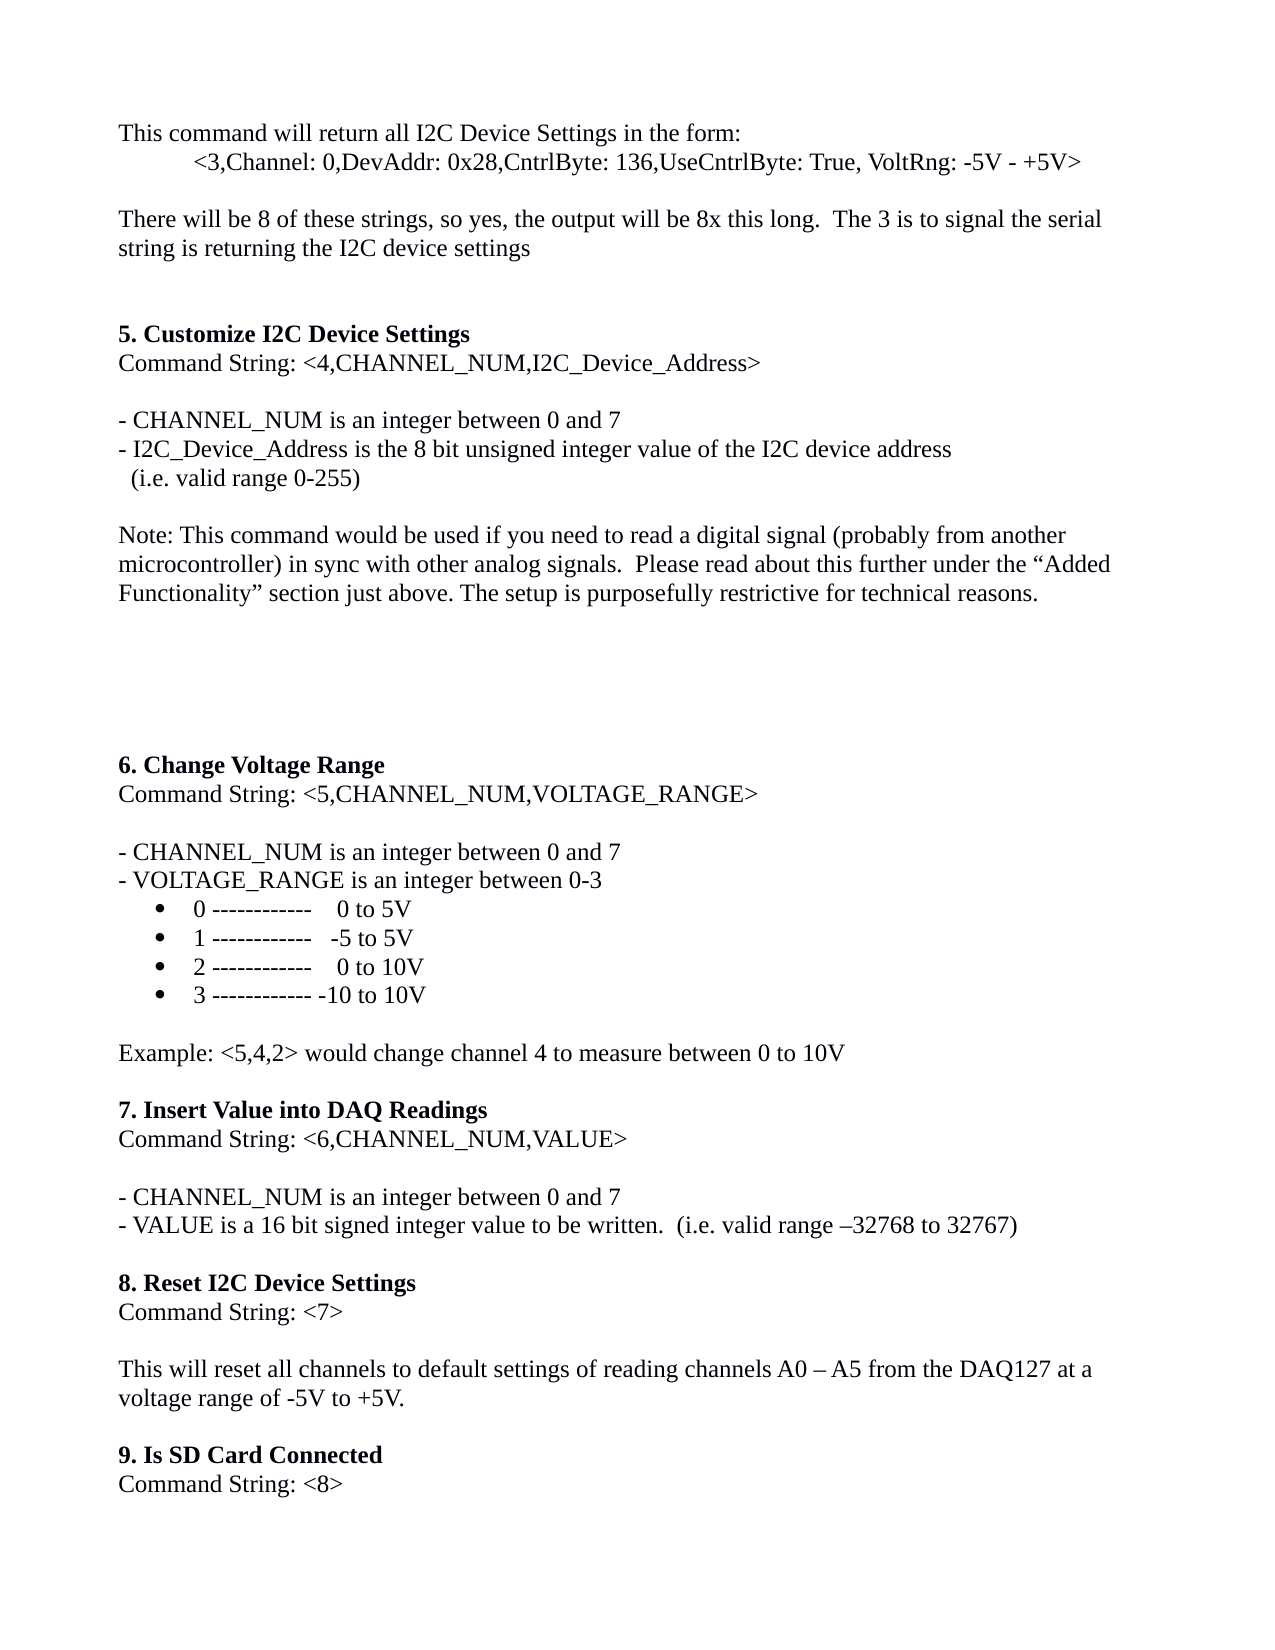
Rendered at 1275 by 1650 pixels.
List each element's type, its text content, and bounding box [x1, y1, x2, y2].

text This command will return all I2C Device Settings in the form: [118, 118, 1157, 147]
text - I2C_Device_Address is the 8 bit unsigned integer value of the I2C device address [118, 434, 1157, 463]
list 0 ------------ 0 to 5V [156, 894, 1157, 923]
text - CHANNEL_NUM is an integer between 0 and 7 [118, 1182, 1157, 1211]
text (i.e. valid range 0-255) [118, 463, 1157, 492]
list 2 ------------ 0 to 10V [156, 952, 1157, 981]
text - CHANNEL_NUM is an integer between 0 and 7 [118, 837, 1157, 866]
text <3,Channel: 0,DevAddr: 0x28,CntrlByte: 136,UseCntrlByte: True, VoltRng: -5V - +5V> [118, 147, 1157, 176]
text Note: This command would be used if you need to read a digital signal (probably from another microcontroller) in sync with other analog signals. Please read about this further under the “Added Functionality” section just above. The setup is purposefully restrictive for technical reasons. [118, 521, 1157, 607]
text Command String: <7> [118, 1297, 1157, 1326]
text 8. Reset I2C Device Settings [118, 1268, 1157, 1297]
text - VOLTAGE_RANGE is an integer between 0-3 [118, 866, 1157, 894]
text Command String: <6,CHANNEL_NUM,VALUE> [118, 1124, 1157, 1153]
text This will reset all channels to default settings of reading channels A0 – A5 from the DAQ127 at a voltage range of -5V to +5V. [118, 1354, 1157, 1412]
text Command String: <5,CHANNEL_NUM,VOLTAGE_RANGE> [118, 779, 1157, 808]
text 5. Customize I2C Device Settings [118, 319, 1157, 348]
text Command String: <8> [118, 1469, 1157, 1498]
text 9. Is SD Card Connected [118, 1441, 1157, 1469]
text - CHANNEL_NUM is an integer between 0 and 7 [118, 406, 1157, 434]
text 6. Change Voltage Range [118, 751, 1157, 779]
text Command String: <4,CHANNEL_NUM,I2C_Device_Address> [118, 348, 1157, 377]
text - VALUE is a 16 bit signed integer value to be written. (i.e. valid range –32768 to 32767) [118, 1211, 1157, 1239]
text Example: <5,4,2> would change channel 4 to measure between 0 to 10V [118, 1038, 1157, 1067]
text 7. Insert Value into DAQ Readings [118, 1096, 1157, 1124]
list 3 ------------ -10 to 10V [156, 981, 1157, 1009]
list 1 ------------ -5 to 5V [156, 923, 1157, 952]
text There will be 8 of these strings, so yes, the output will be 8x this long. The 3 is to signal the serial string is returning the I2C device settings [118, 204, 1157, 262]
